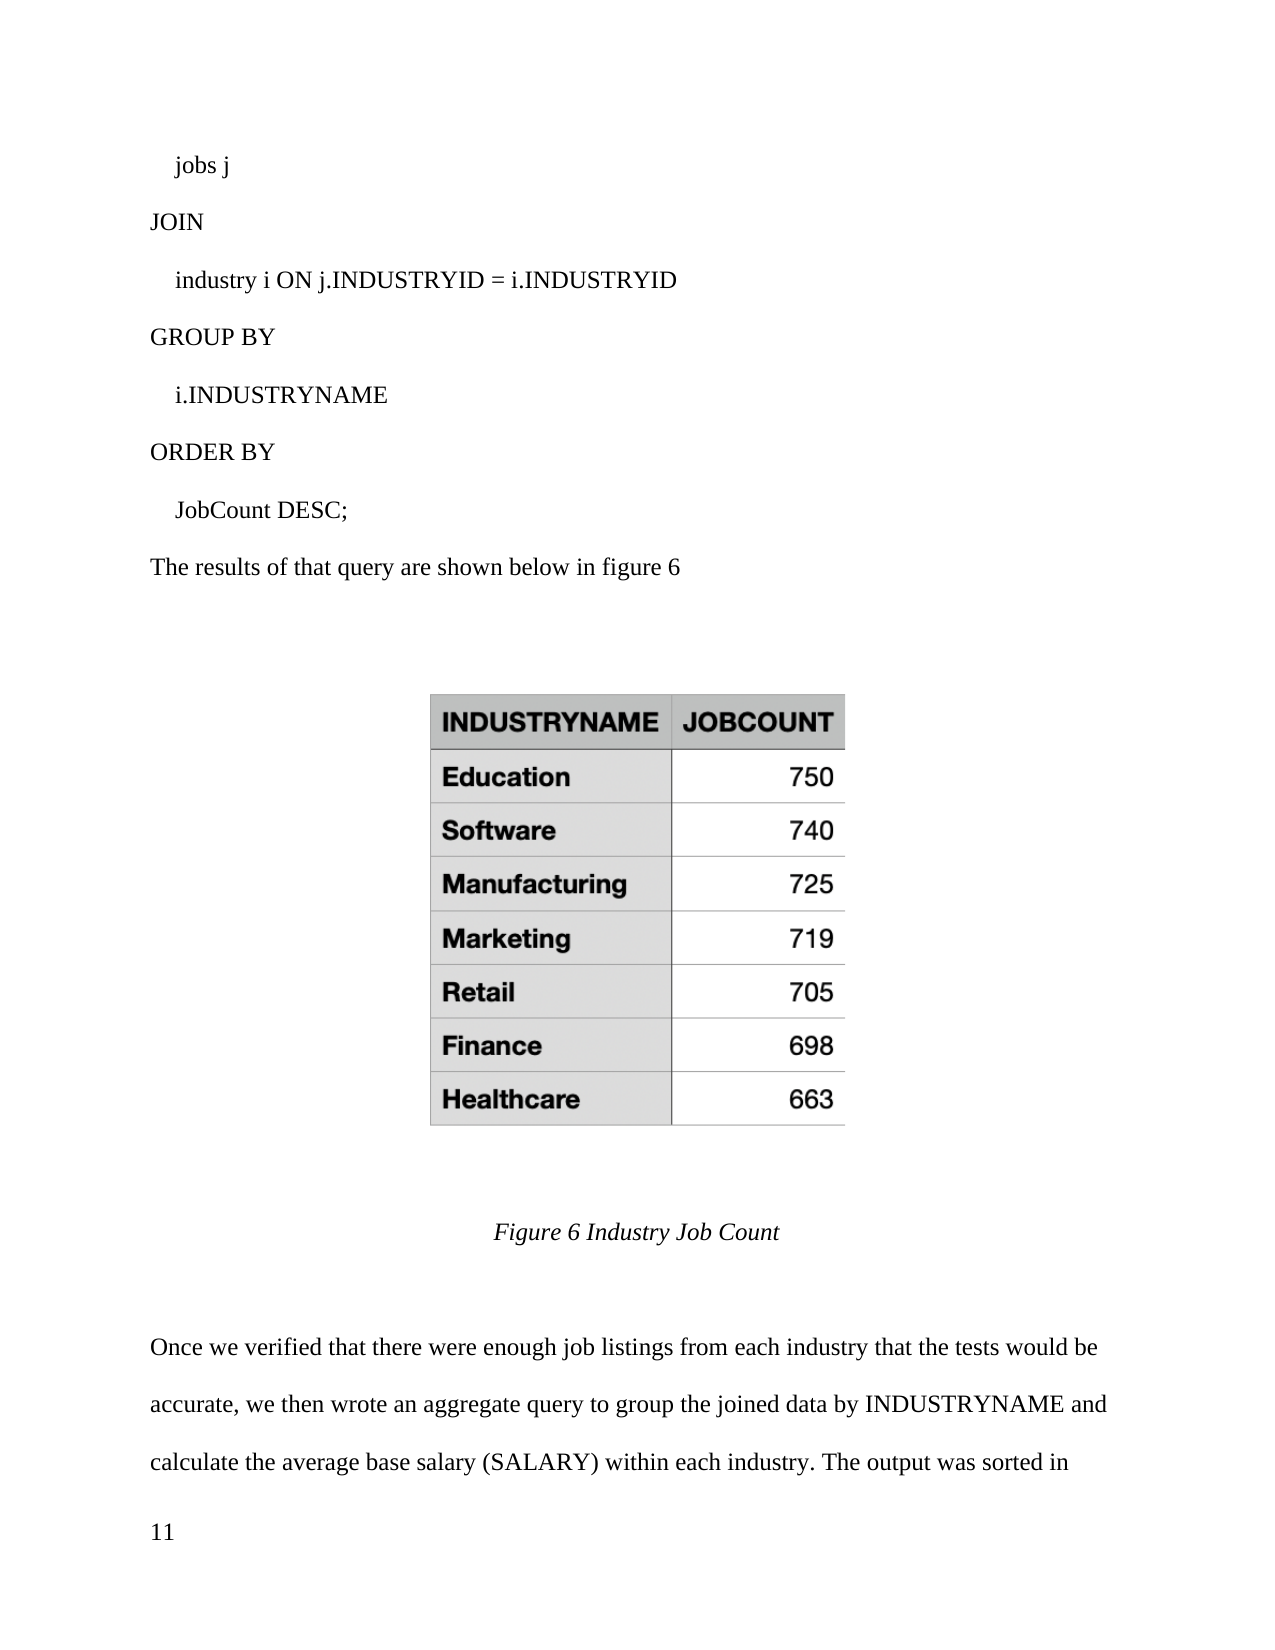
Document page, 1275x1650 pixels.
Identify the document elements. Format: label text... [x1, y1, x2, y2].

text jobs j [150, 150, 1125, 179]
text industry i ON j.INDUSTRYID = i.INDUSTRYID [150, 265, 1125, 294]
text Figure 6 Industry Job Count [150, 1217, 1125, 1246]
text JobCount DESC; [150, 495, 1125, 524]
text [150, 1332, 1125, 1476]
text JOIN [150, 207, 1125, 236]
text GROUP BY [150, 322, 1125, 351]
text i.INDUSTRYNAME [150, 380, 1125, 409]
picture [430, 692, 846, 1131]
text ORDER BY [150, 437, 1125, 466]
text The results of that query are shown below in figure 6 [150, 552, 1125, 581]
